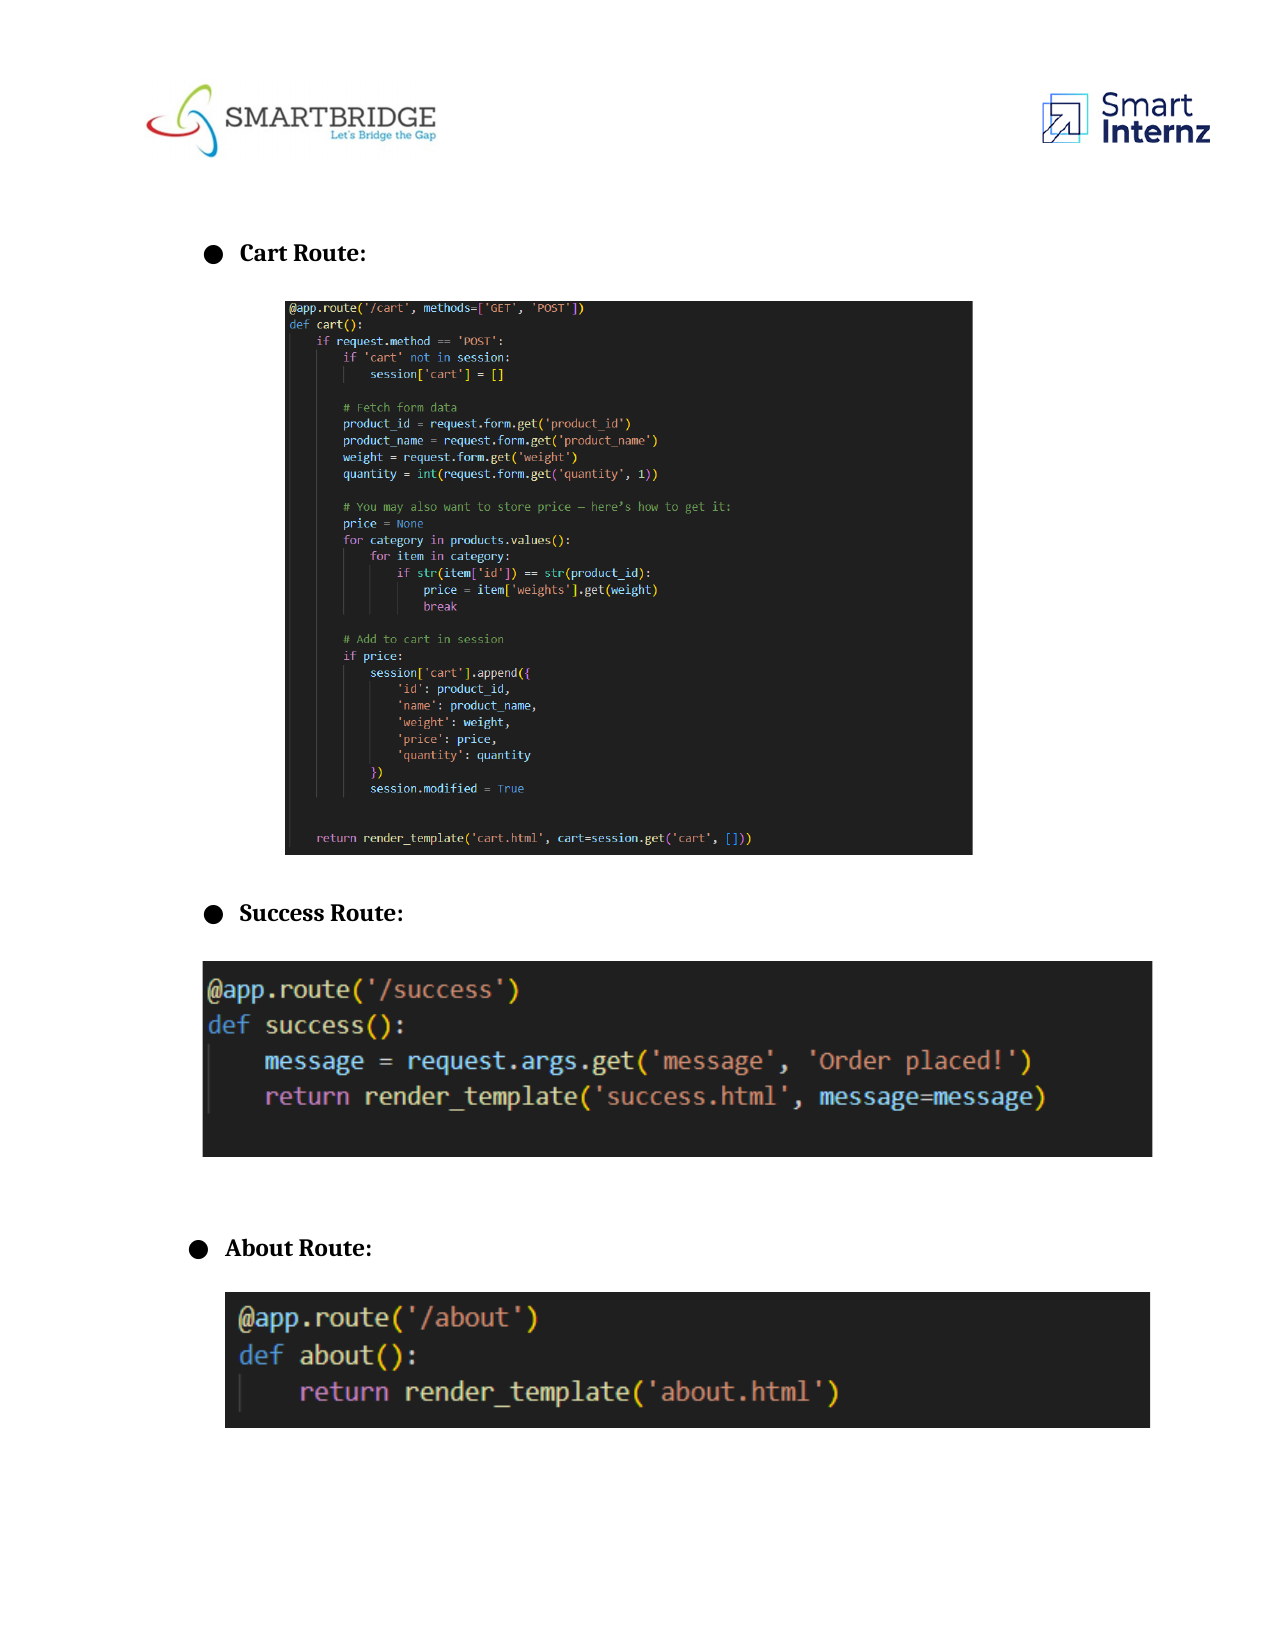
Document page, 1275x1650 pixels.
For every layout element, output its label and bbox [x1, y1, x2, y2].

picture [285, 301, 973, 855]
picture [202, 961, 1153, 1157]
picture [143, 78, 439, 161]
picture [1037, 92, 1214, 143]
picture [225, 1292, 1150, 1428]
